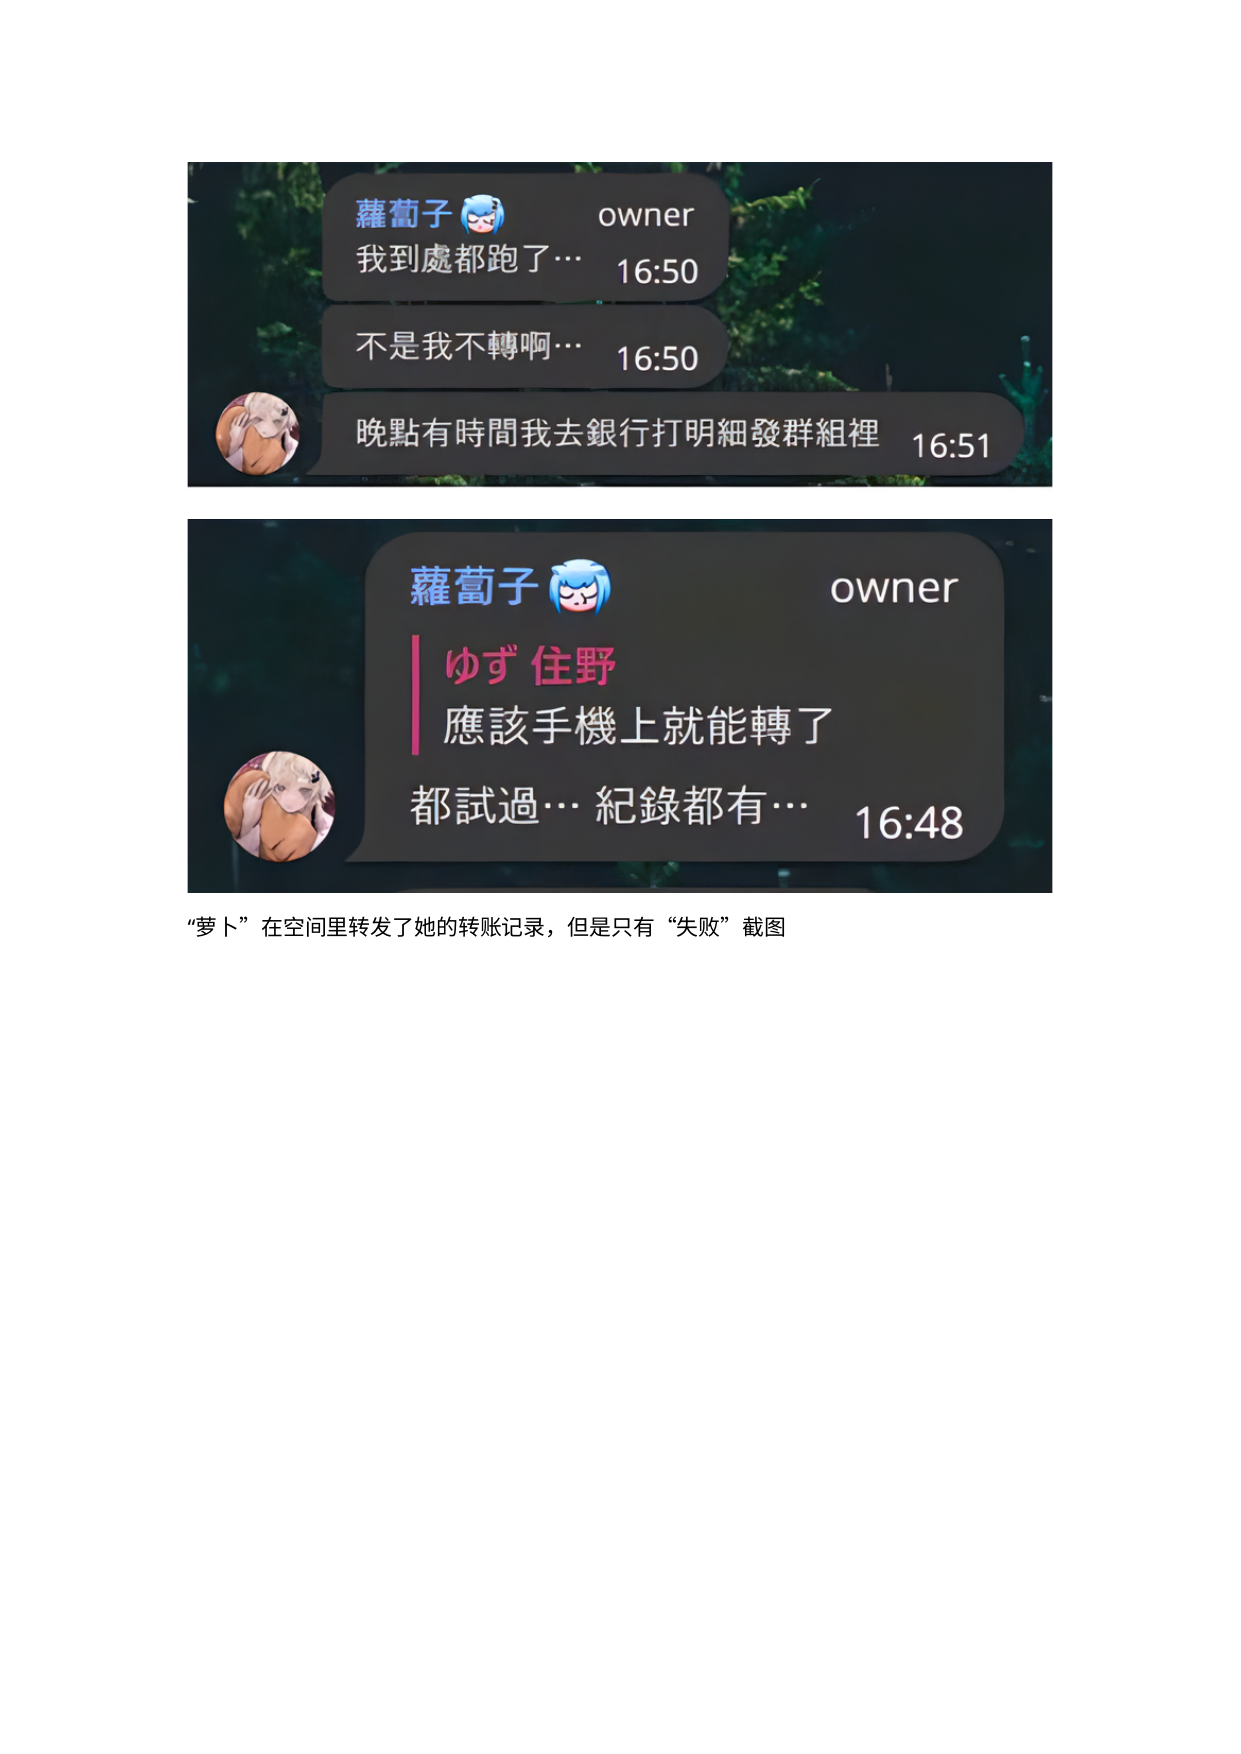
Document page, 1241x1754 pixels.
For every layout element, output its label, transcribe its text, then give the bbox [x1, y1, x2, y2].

picture [187, 519, 1053, 893]
picture [187, 162, 1053, 492]
text “萝卜”在空间里转发了她的转账记录，但是只有“失败”截图 [187, 909, 1053, 942]
